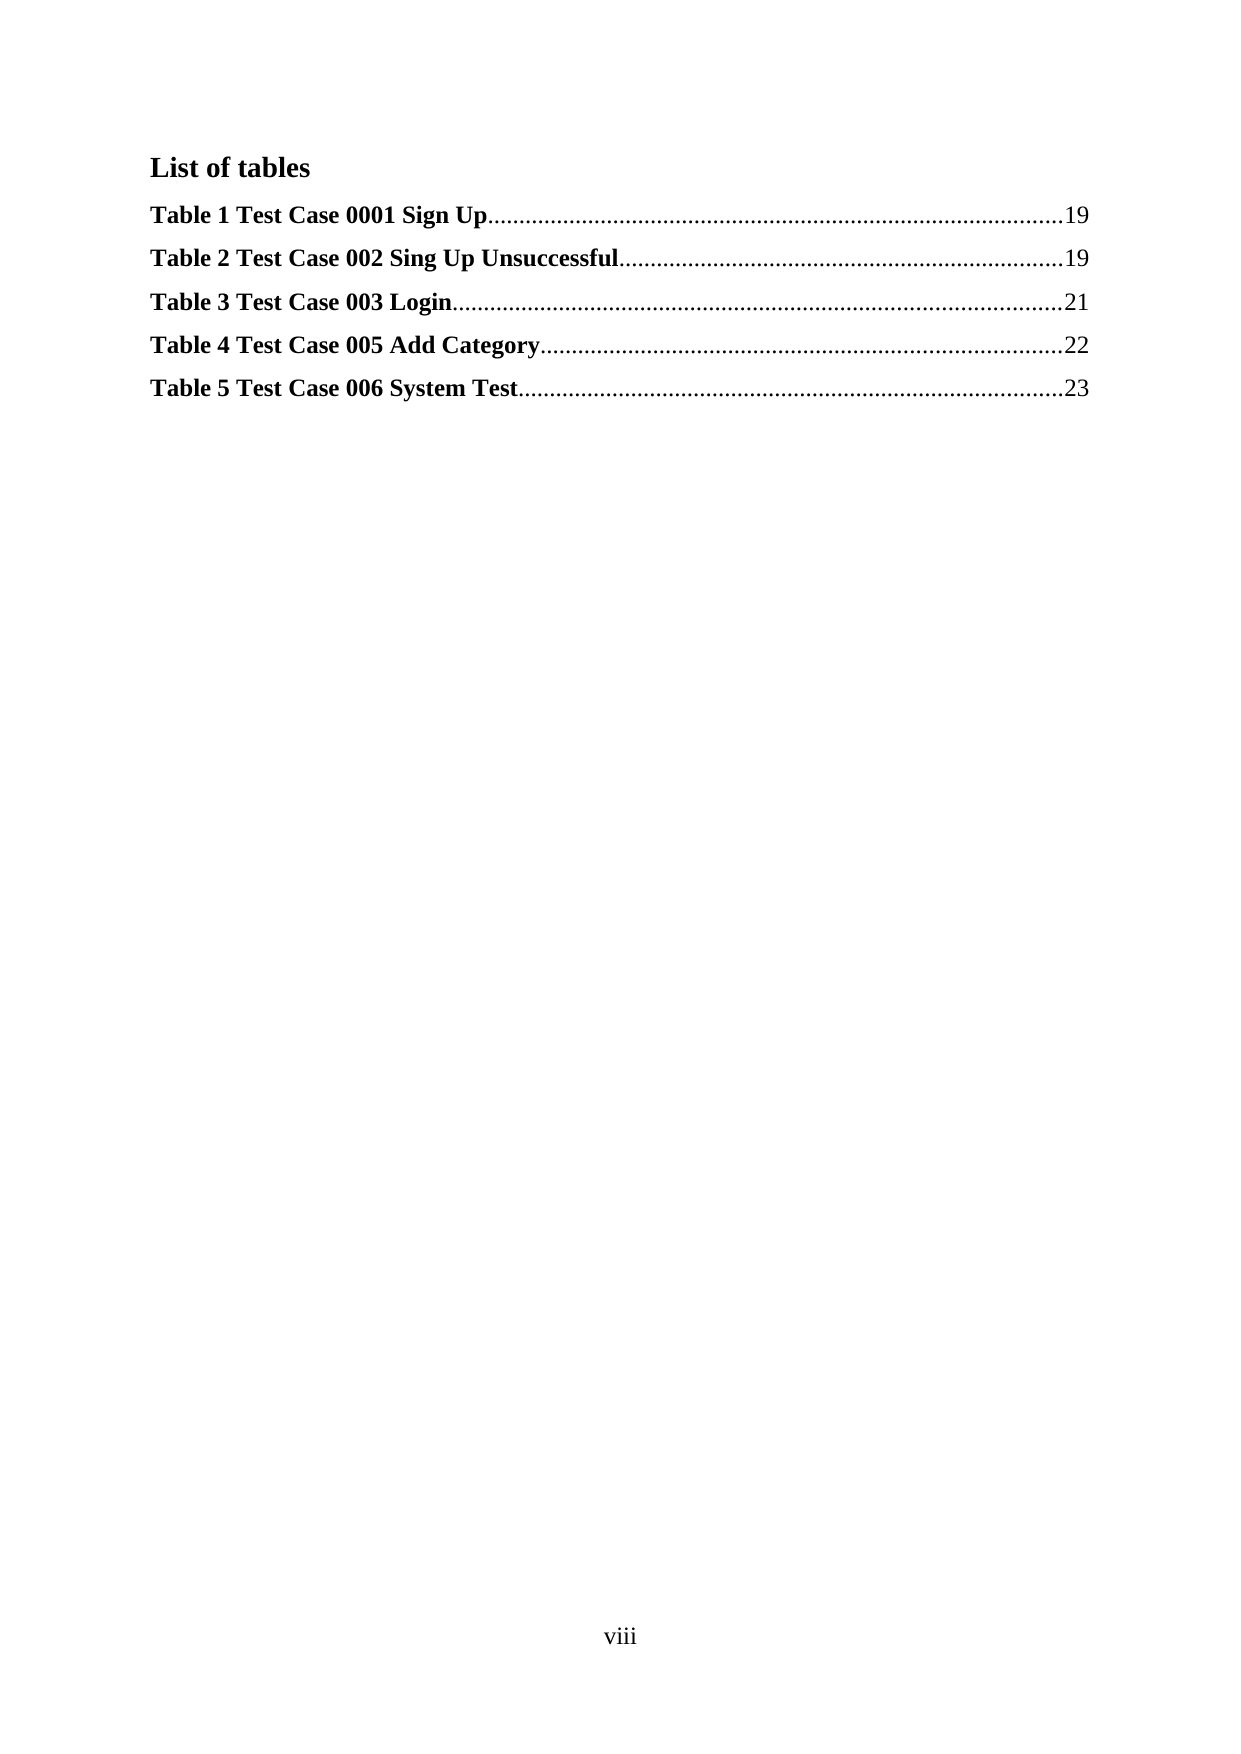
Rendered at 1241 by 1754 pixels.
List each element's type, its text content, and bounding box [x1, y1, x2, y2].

text Table 1 Test Case 0001 Sign Up 19 [150, 200, 1090, 229]
subtitle List of tables [150, 150, 1090, 183]
text Table 4 Test Case 005 Add Category 22 [150, 330, 1090, 358]
text Table 3 Test Case 003 Login 21 [150, 287, 1090, 315]
text Table 5 Test Case 006 System Test 23 [150, 373, 1090, 402]
text Table 2 Test Case 002 Sing Up Unsuccessful 19 [150, 243, 1090, 272]
